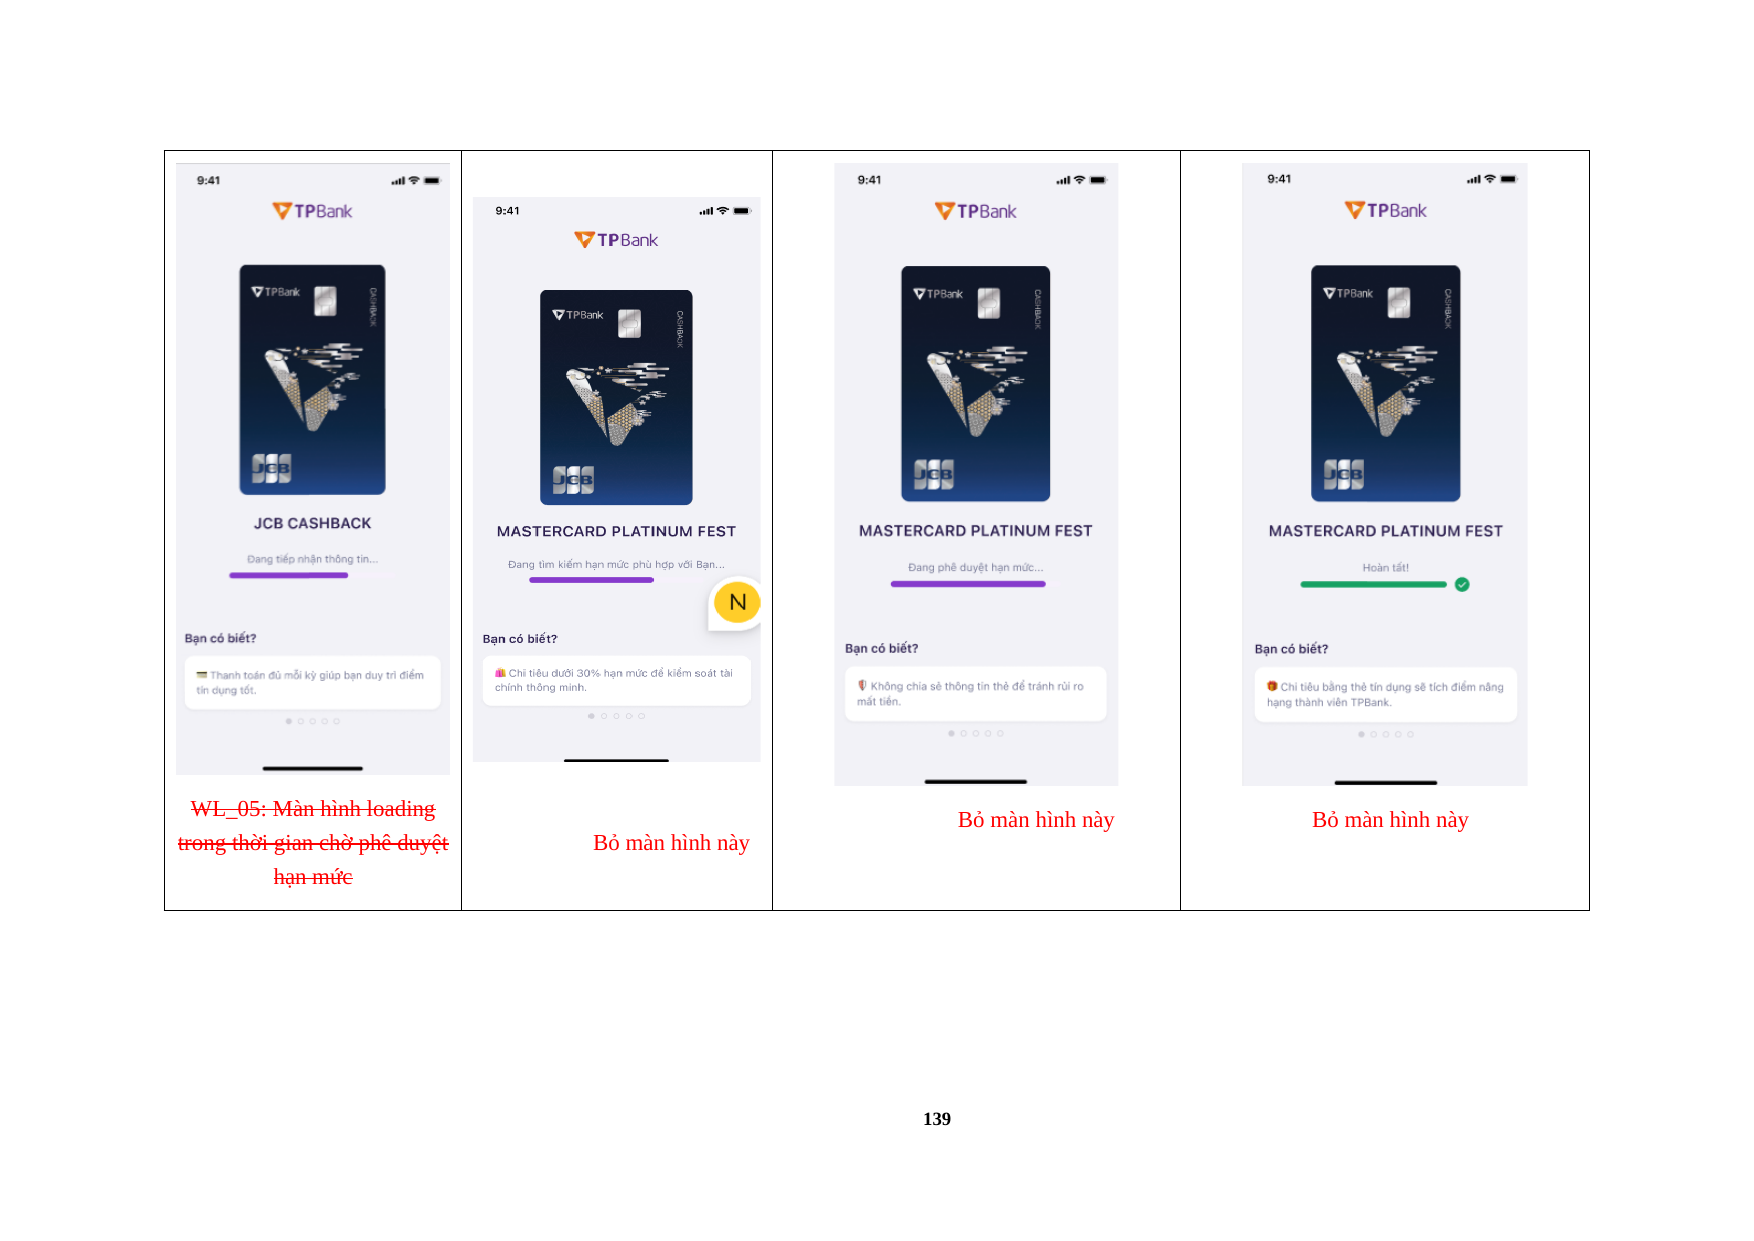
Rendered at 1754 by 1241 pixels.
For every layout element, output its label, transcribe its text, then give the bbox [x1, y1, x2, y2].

table_header Bỏ màn hình này [1181, 151, 1589, 910]
table_header WL_05: Màn hình loading trong thời gian chờ phê duyệt hạn mức [165, 151, 461, 910]
picture [472, 197, 761, 762]
picture [176, 163, 450, 775]
picture [834, 163, 1119, 786]
table_header Bỏ màn hình này [462, 151, 772, 910]
picture [1242, 163, 1528, 786]
table_header Bỏ màn hình này [773, 151, 1180, 910]
